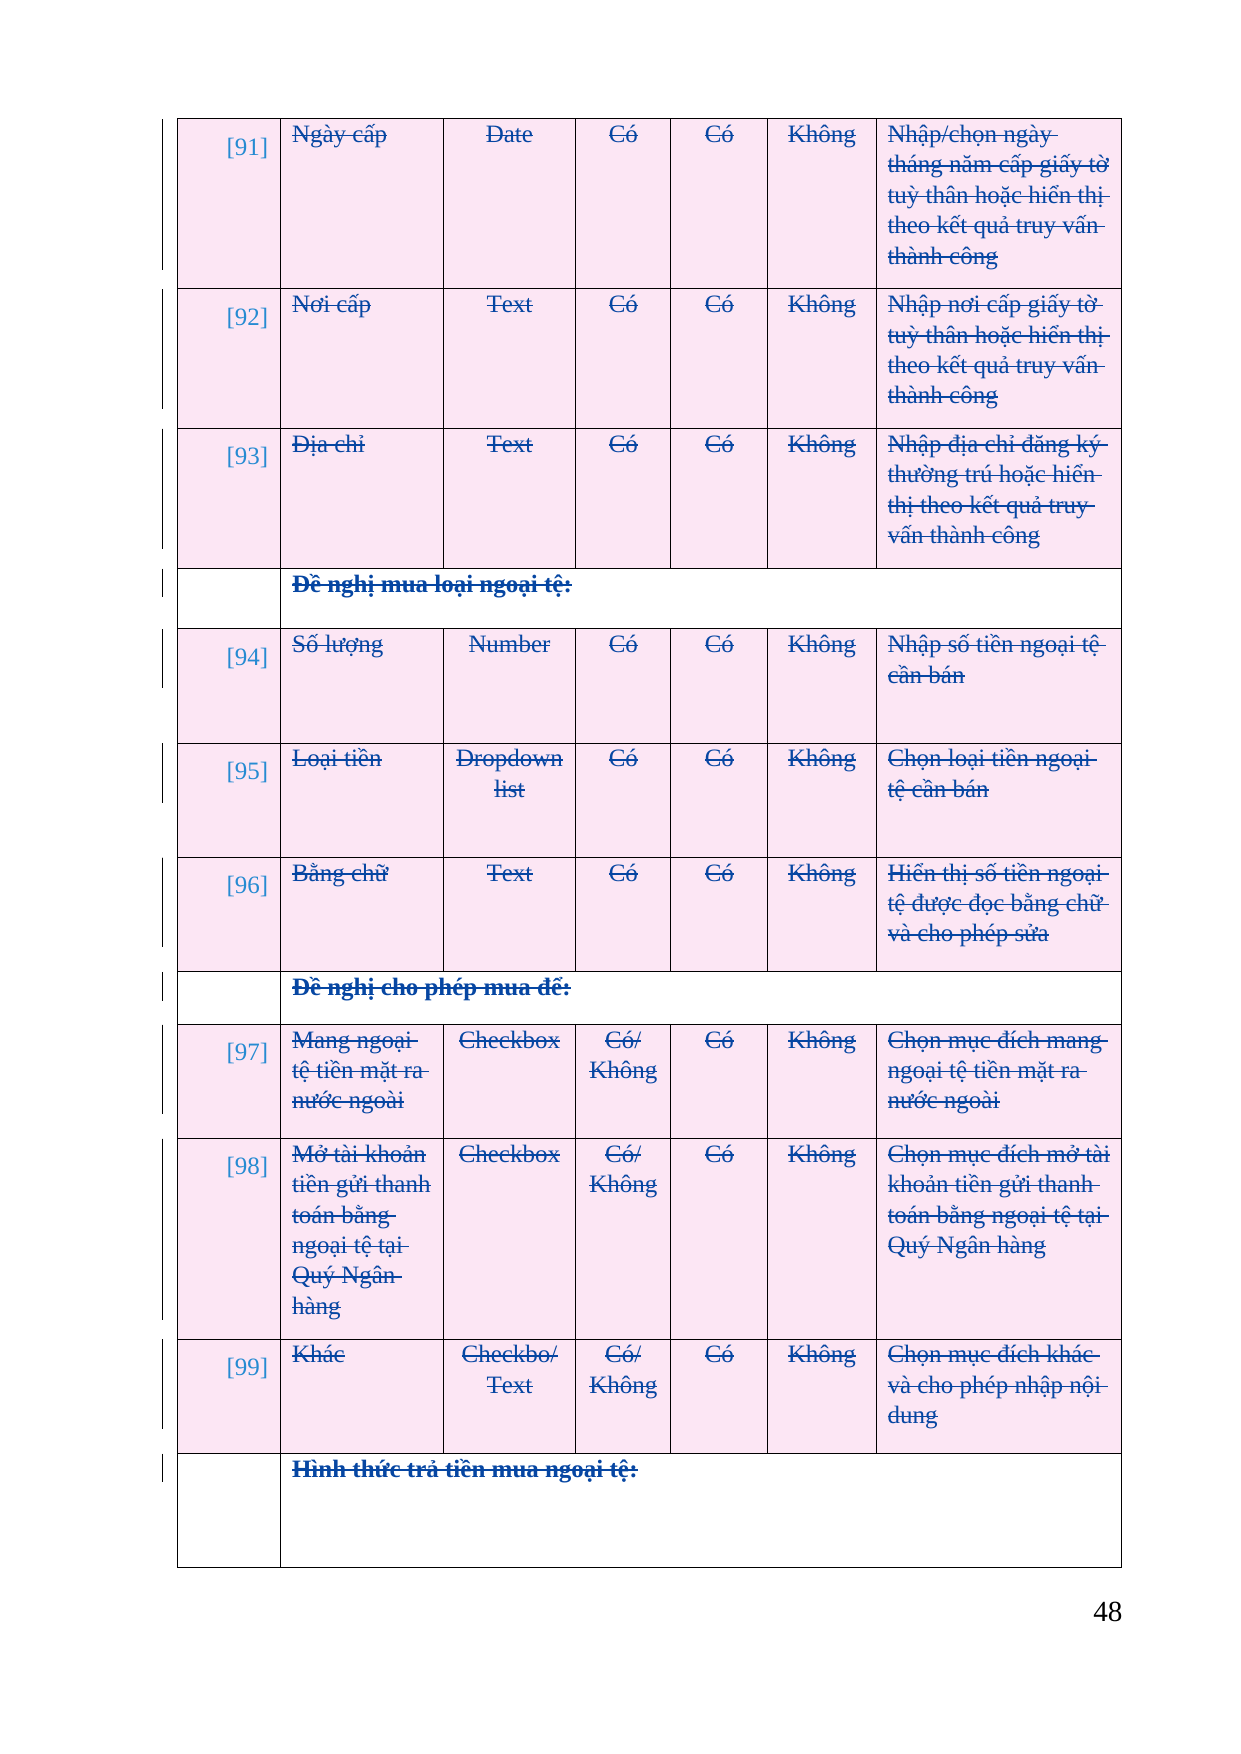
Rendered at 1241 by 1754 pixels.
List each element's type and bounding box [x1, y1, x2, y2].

table_cell [281, 569, 1121, 628]
table_cell [281, 1454, 1121, 1567]
table_cell [178, 569, 280, 628]
table_cell [178, 972, 280, 1024]
table_cell [281, 972, 1121, 1024]
table_cell [178, 1454, 280, 1567]
